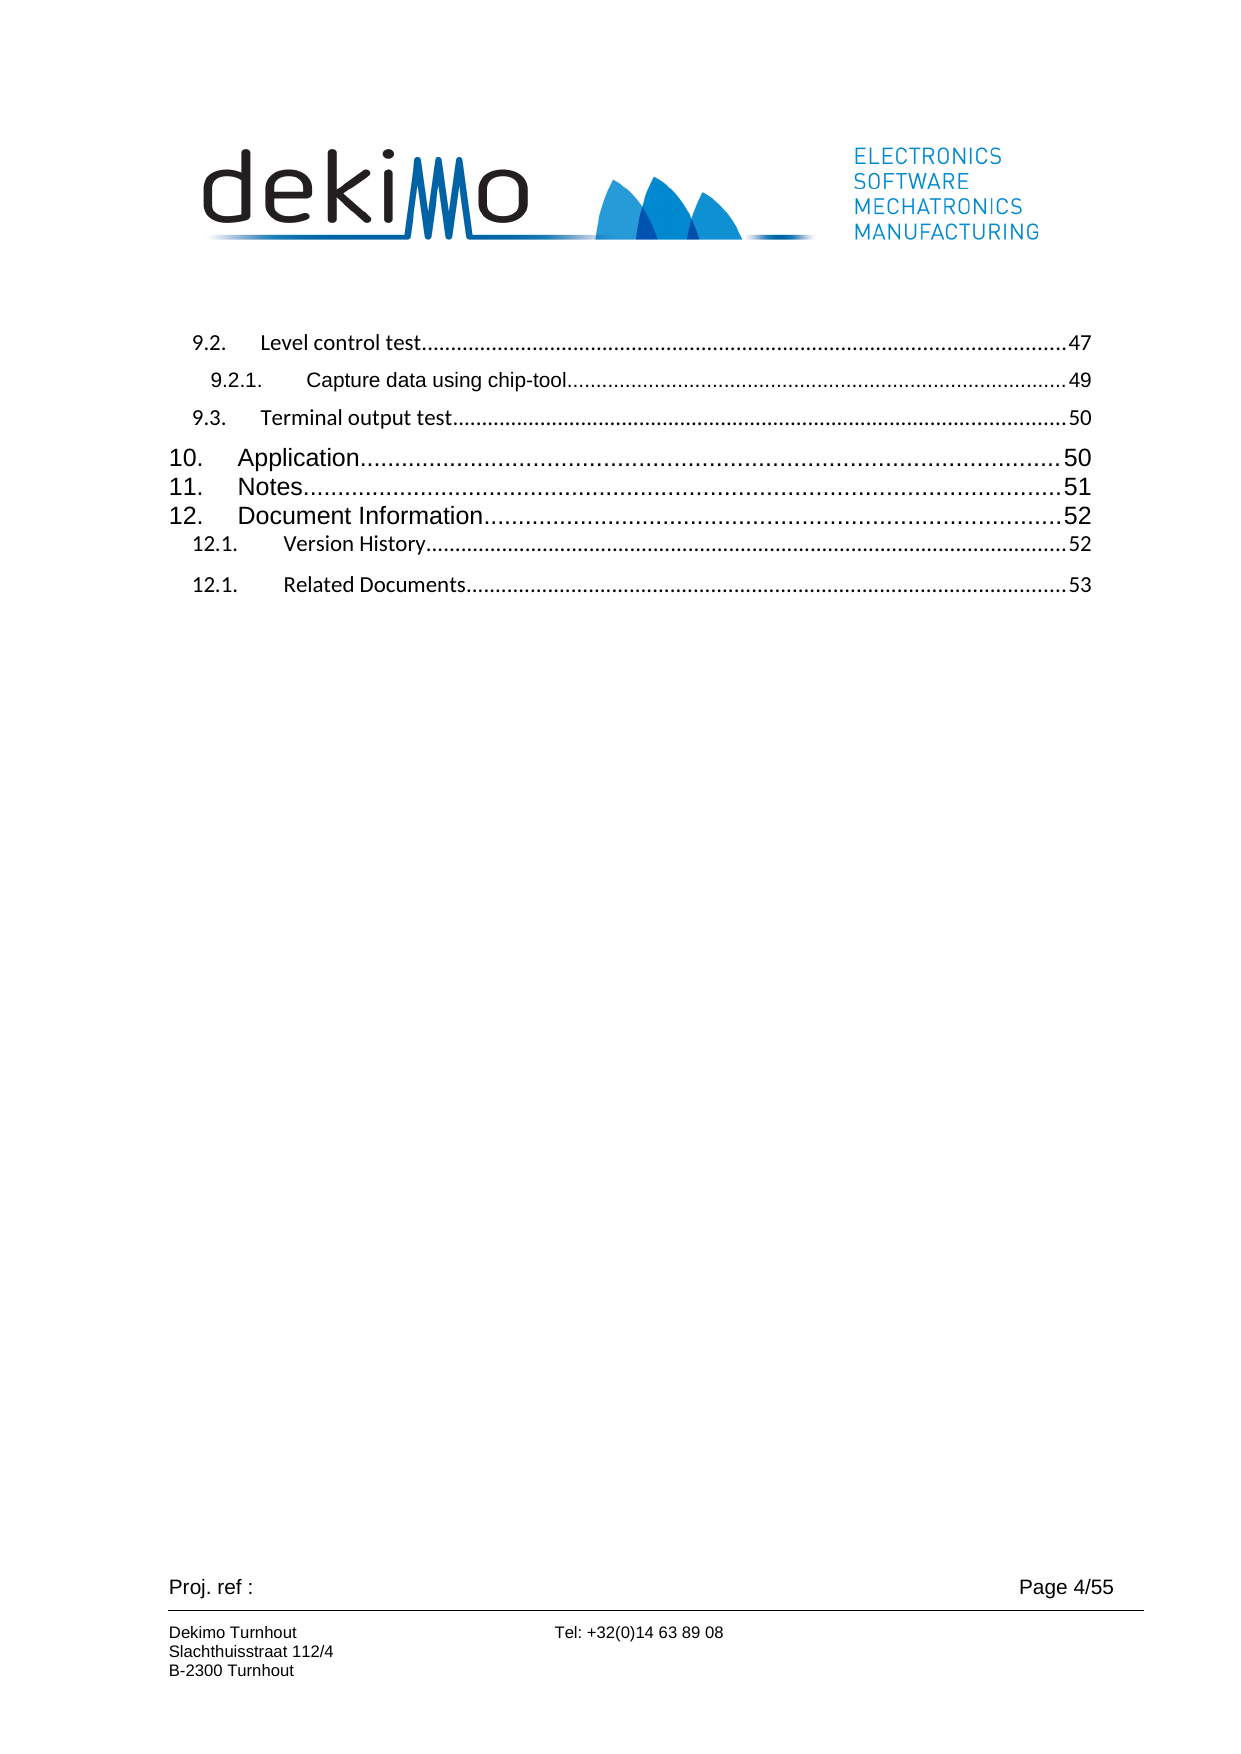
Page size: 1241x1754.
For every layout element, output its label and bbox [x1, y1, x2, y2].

picture [159, 73, 1083, 304]
